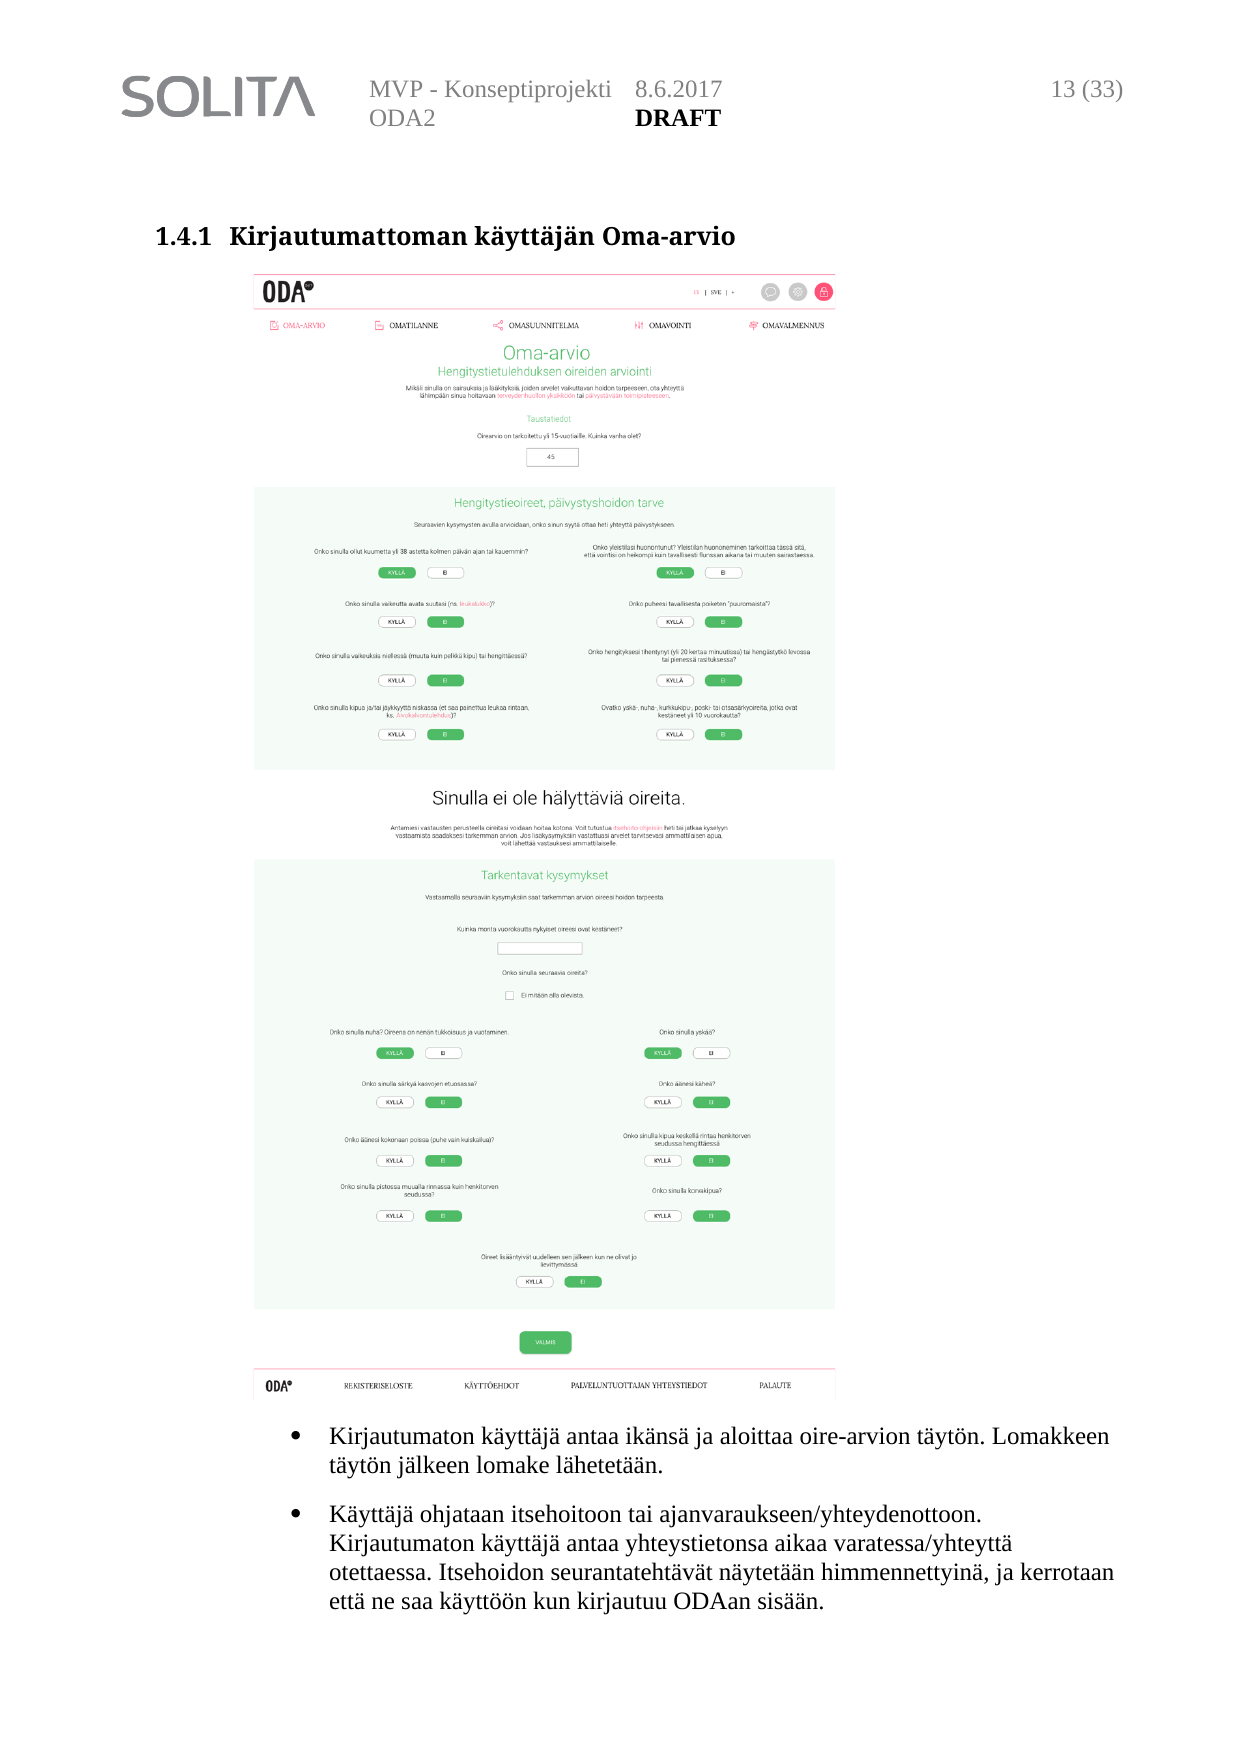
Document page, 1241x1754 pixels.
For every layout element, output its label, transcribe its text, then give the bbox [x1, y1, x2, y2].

list Kirjautumaton käyttäjä antaa ikänsä ja aloittaa oire-arvion täytön. Lomakkeen täytön jälkeen lomake lähetetään. [291, 1421, 1122, 1479]
picture [253, 273, 836, 1401]
subtitle Kirjautumattoman käyttäjän Oma-arvio [155, 218, 1122, 253]
list Käyttäjä ohjataan itsehoitoon tai ajanvaraukseen/yhteydenottoon. Kirjautumaton käyttäjä antaa yhteystietonsa aikaa varatessa/yhteyttä otettaessa. Itsehoidon seurantatehtävät näytetään himmennettyinä, ja kerrotaan että ne saa käyttöön kun kirjautuu ODAan sisään. [291, 1499, 1122, 1614]
picture [118, 73, 320, 119]
